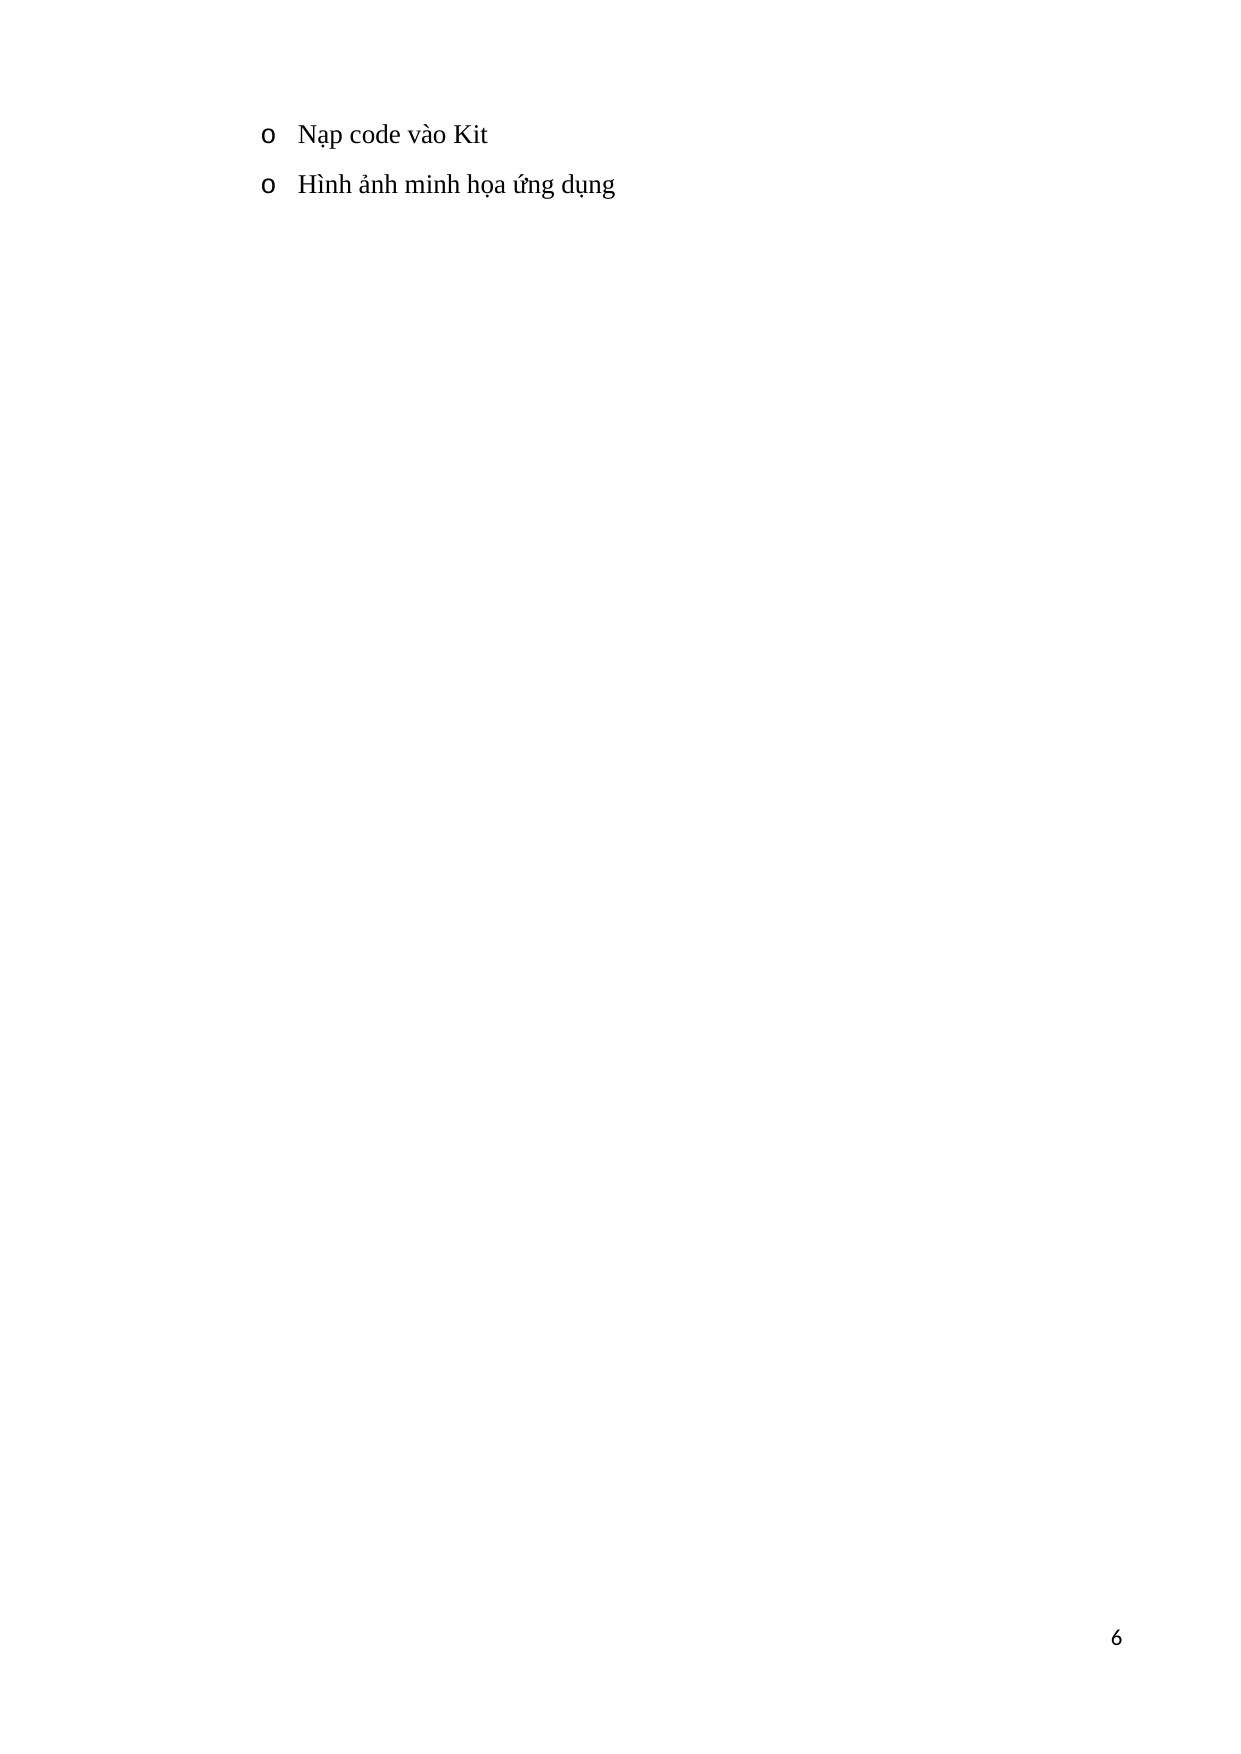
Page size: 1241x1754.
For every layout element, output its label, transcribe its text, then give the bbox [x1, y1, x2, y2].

list Hình ảnh minh họa ứng dụng [260, 168, 1122, 202]
list Nạp code vào Kit [260, 118, 1122, 152]
